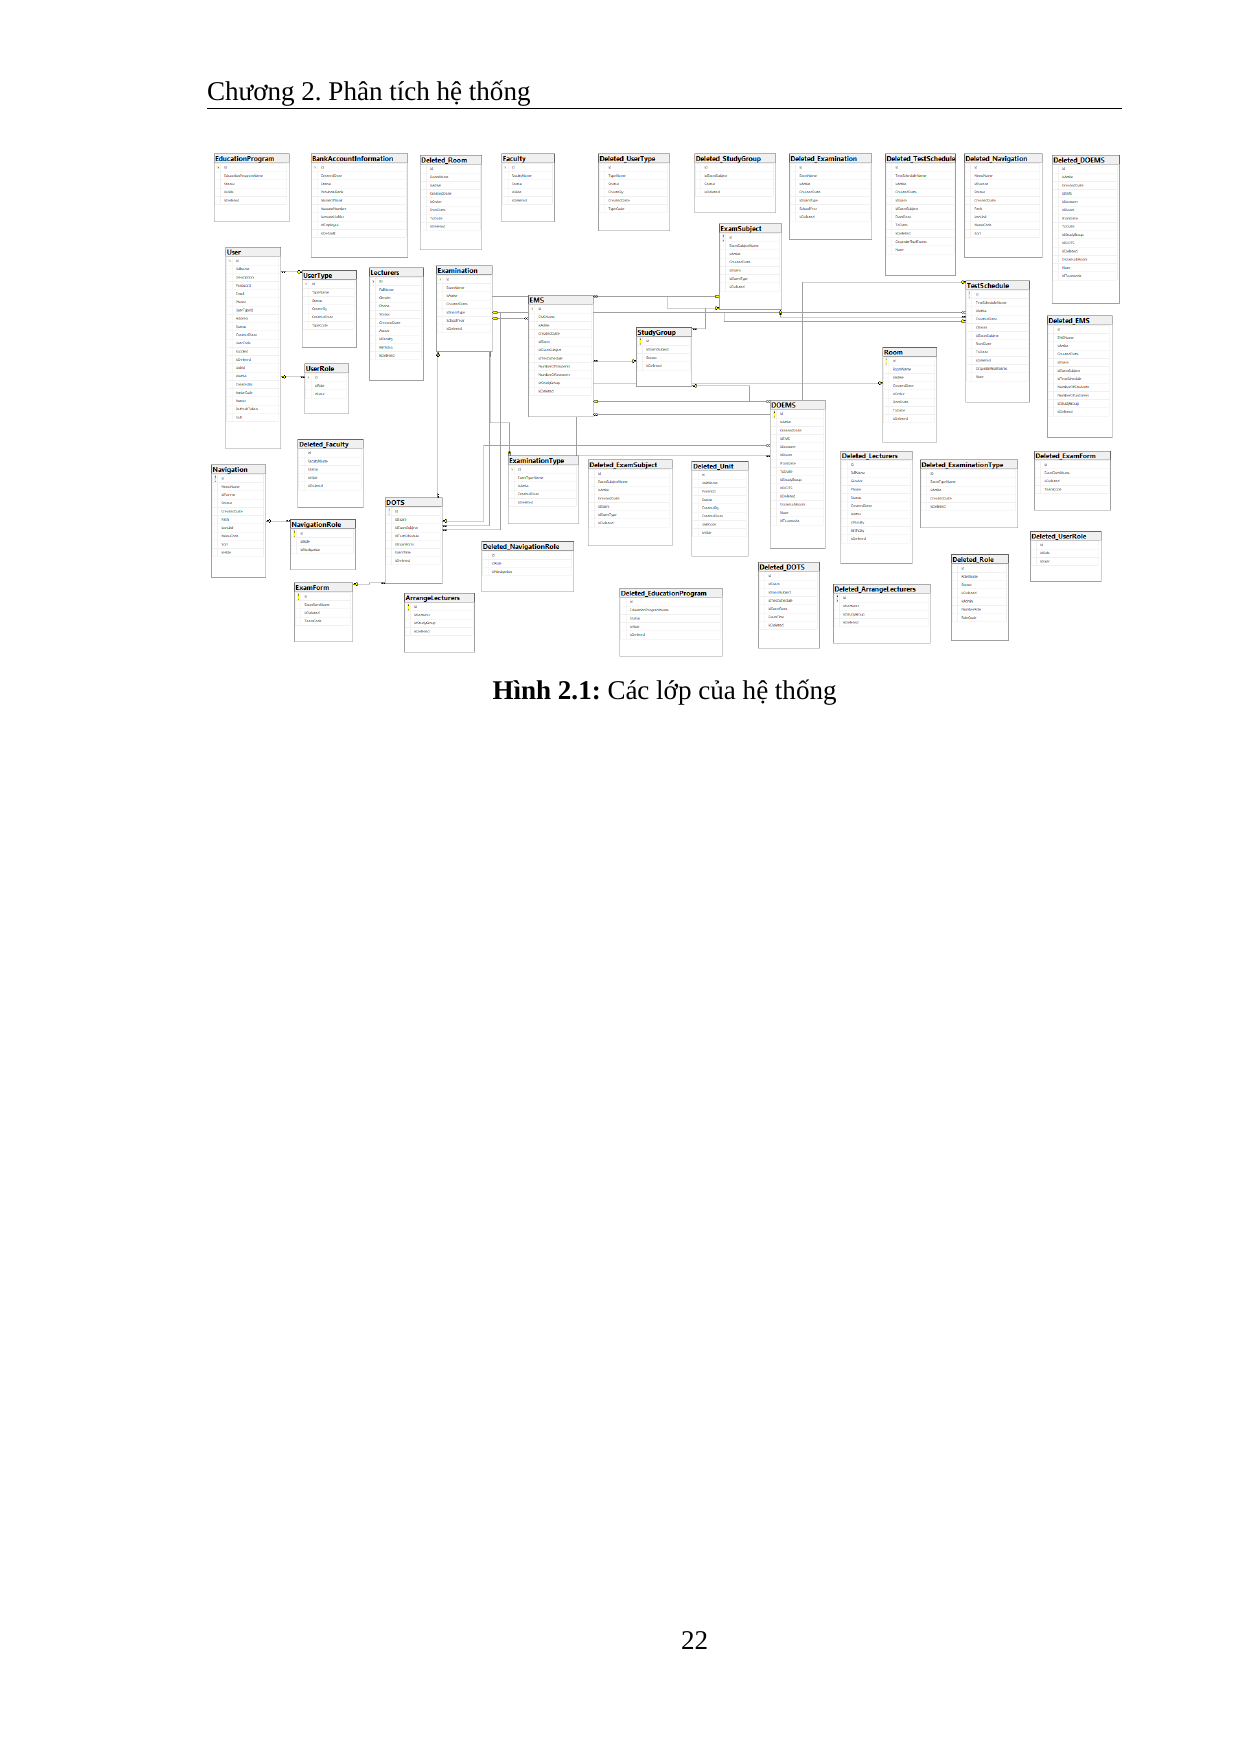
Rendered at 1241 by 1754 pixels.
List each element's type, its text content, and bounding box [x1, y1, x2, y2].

picture [206, 147, 1123, 659]
text Các lớp của hệ thống [207, 674, 1122, 706]
